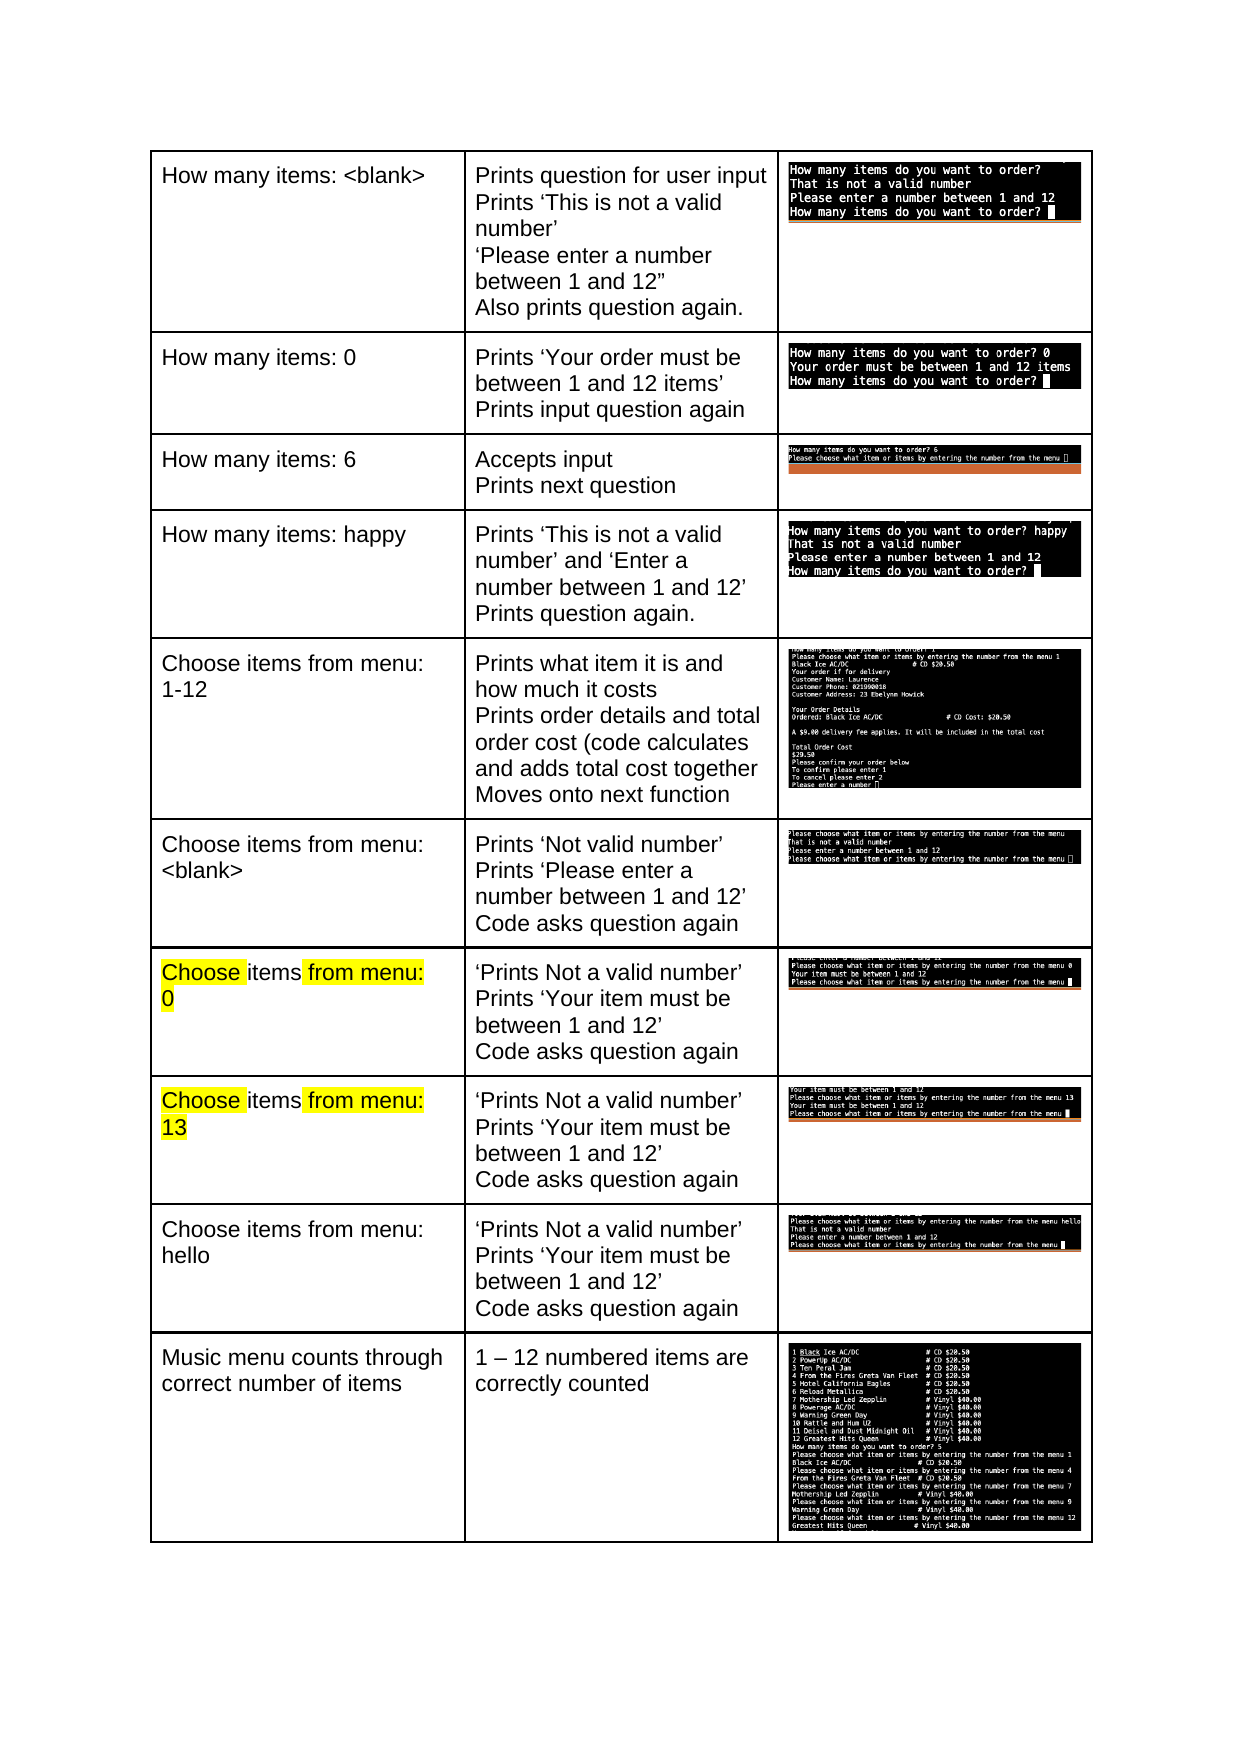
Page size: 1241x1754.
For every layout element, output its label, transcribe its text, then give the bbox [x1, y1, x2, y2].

table_cell [779, 949, 1091, 1075]
table_cell How many items: <blank> [152, 152, 464, 331]
picture [788, 521, 1082, 577]
picture [788, 1087, 1082, 1122]
table_cell [779, 1077, 1091, 1203]
picture [788, 830, 1082, 864]
table_cell ‘Prints Not a valid number’ Prints ‘Your item must be between 1 and 12’ Code asks question again [466, 949, 777, 1075]
table_cell Music menu counts through correct number of items [152, 1334, 464, 1541]
table_cell [779, 435, 1091, 509]
table_cell How many items: happy [152, 511, 464, 637]
table_cell Choose items from menu: 1-12 [152, 639, 464, 818]
table_cell ‘Prints Not a valid number’ Prints ‘Your item must be between 1 and 12’ Code asks question again [466, 1205, 777, 1331]
table_cell Accepts input Prints next question [466, 435, 777, 509]
picture [788, 958, 1082, 990]
table_cell 1 – 12 numbered items are correctly counted [466, 1334, 777, 1541]
table_cell Choose items from menu: <blank> [152, 820, 464, 946]
table_cell [779, 1205, 1091, 1331]
table_cell [779, 820, 1091, 946]
table_cell Prints question for user input Prints ‘This is not a valid number’ ‘Please enter a number between 1 and 12” Also prints question again. [466, 152, 777, 331]
table_cell How many items: 6 [152, 435, 464, 509]
picture [788, 649, 1082, 788]
table_cell [779, 152, 1091, 331]
table_cell Prints ‘This is not a valid number’ and ‘Enter a number between 1 and 12’ Prints question again. [466, 511, 777, 637]
table_cell [779, 333, 1091, 433]
table_cell Choose items from menu: 0 [152, 949, 464, 1075]
table_cell Prints ‘Your order must be between 1 and 12 items’ Prints input question again [466, 333, 777, 433]
picture [788, 445, 1082, 474]
table_cell Choose items from menu: 13 [152, 1077, 464, 1203]
picture [788, 343, 1082, 389]
table_cell [779, 1334, 1091, 1541]
table_cell How many items: 0 [152, 333, 464, 433]
table_cell Prints what item it is and how much it costs Prints order details and total order cost (code calculates and adds total cost together Moves onto next function [466, 639, 777, 818]
table_cell ‘Prints Not a valid number’ Prints ‘Your item must be between 1 and 12’ Code asks question again [466, 1077, 777, 1203]
table_cell [779, 639, 1091, 818]
picture [788, 1215, 1082, 1252]
picture [788, 162, 1082, 223]
table_cell Prints ‘Not valid number’ Prints ‘Please enter a number between 1 and 12’ Code asks question again [466, 820, 777, 946]
table_cell [779, 511, 1091, 637]
picture [788, 1343, 1082, 1531]
table_cell Choose items from menu: hello [152, 1205, 464, 1331]
